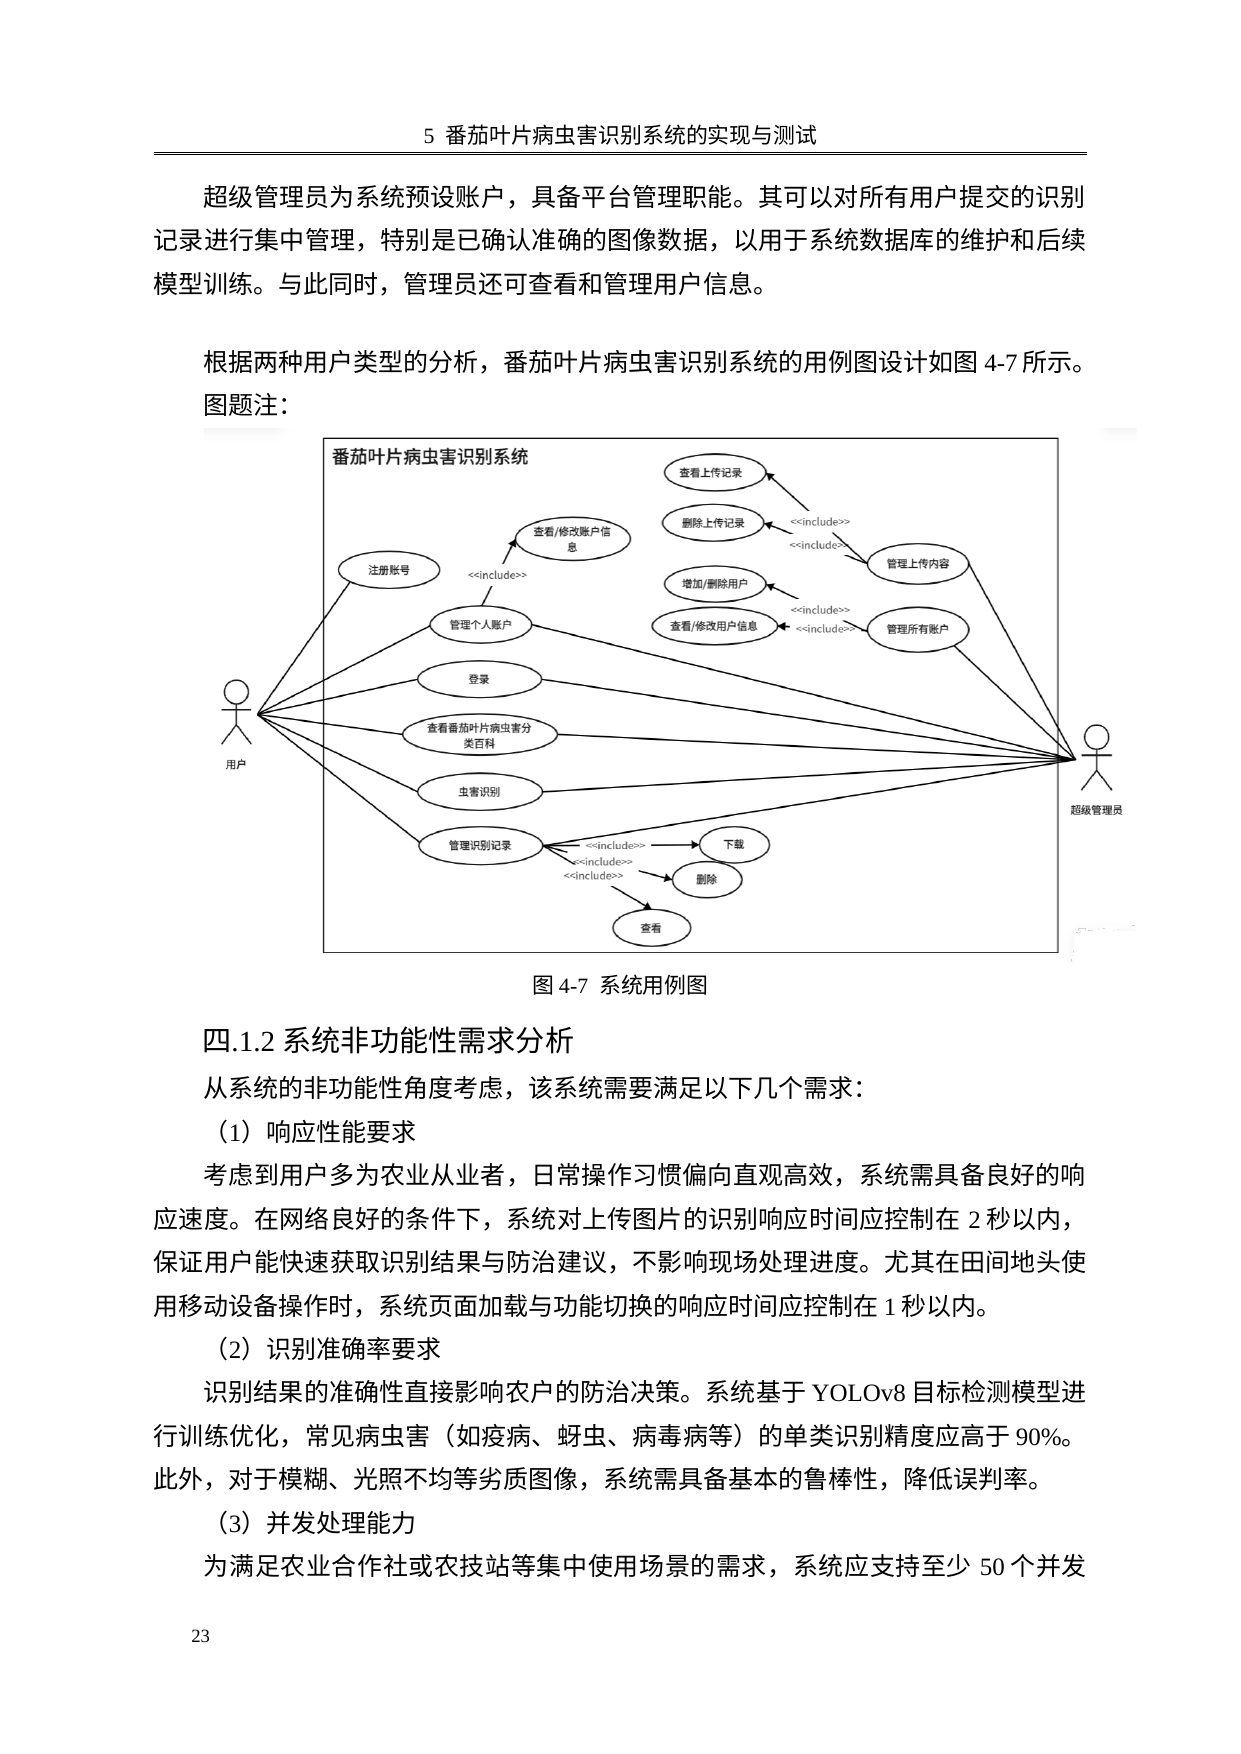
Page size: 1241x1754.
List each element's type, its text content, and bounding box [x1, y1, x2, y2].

text 超级管理员为系统预设账户，具备平台管理职能。其可以对所有用户提交的识别记录进行集中管理，特别是已确认准确的图像数据，以用于系统数据库的维护和后续模型训练。与此同时，管理员还可查看和管理用户信息。 [153, 177, 1087, 300]
text 考虑到用户多为农业从业者，日常操作习惯偏向直观高效，系统需具备良好的响应速度。在网络良好的条件下，系统对上传图片的识别响应时间应控制在2秒以内，保证用户能快速获取识别结果与防治建议，不影响现场处理进度。尤其在田间地头使用移动设备操作时，系统页面加载与功能切换的响应时间应控制在1秒以内。 [153, 1156, 1087, 1322]
text 识别结果的准确性直接影响农户的防治决策。系统基于YOLOv8目标检测模型进行训练优化，常见病虫害（如疫病、蚜虫、病毒病等）的单类识别精度应高于90%。此外，对于模糊、光照不均等劣质图像，系统需具备基本的鲁棒性，降低误判率。 [153, 1373, 1087, 1496]
text 从系统的非功能性角度考虑，该系统需要满足以下几个需求： [153, 1069, 1087, 1105]
text （3）并发处理能力 [153, 1503, 1087, 1539]
picture [203, 428, 1137, 962]
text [153, 1547, 1087, 1583]
text （2）识别准确率要求 [153, 1329, 1087, 1366]
text （1）响应性能要求 [153, 1112, 1087, 1148]
subtitle 系统非功能性需求分析 [202, 1018, 1087, 1060]
text 图题注： [153, 385, 1087, 422]
